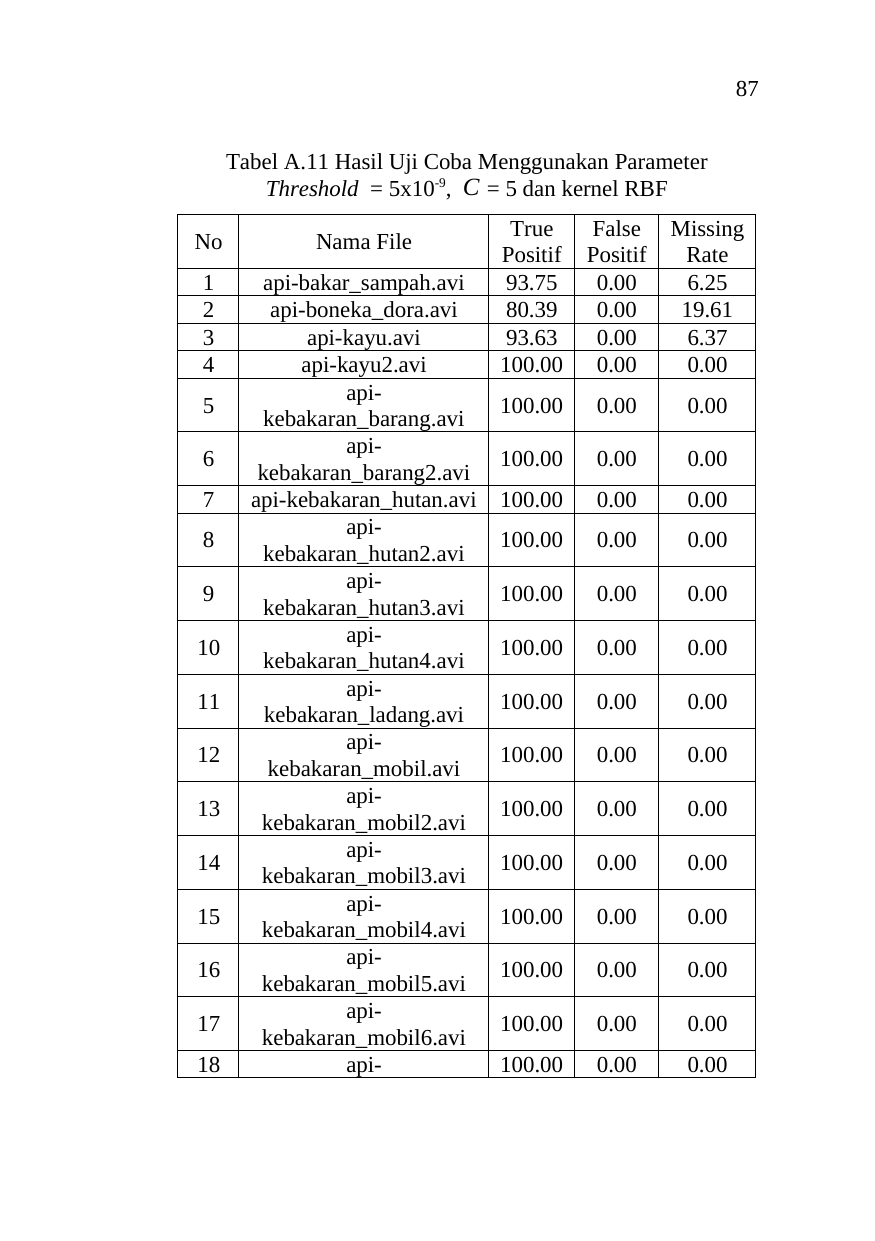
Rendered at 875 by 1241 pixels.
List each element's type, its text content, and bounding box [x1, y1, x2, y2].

table_cell 100.00 [489, 836, 574, 889]
table_cell 93.75 [489, 269, 574, 295]
table_cell 100.00 [489, 486, 574, 512]
table_cell 0.00 [575, 944, 658, 996]
table_header No [178, 215, 238, 268]
table_cell 100.00 [489, 1051, 574, 1077]
table_header Nama File [239, 215, 488, 268]
table_cell 0.00 [659, 944, 755, 996]
table_cell 0.00 [659, 729, 755, 781]
table_cell 0.00 [659, 432, 755, 485]
table_cell api-kebakaran_mobil6.avi [239, 997, 488, 1050]
table_cell 0.00 [659, 351, 755, 377]
table_cell 100.00 [489, 890, 574, 942]
table_cell 0.00 [575, 432, 658, 485]
table_cell 6.37 [659, 324, 755, 350]
table_cell 5 [178, 379, 238, 431]
table_cell 100.00 [489, 351, 574, 377]
table_cell 100.00 [489, 729, 574, 781]
table_cell 8 [178, 514, 238, 566]
table_cell api-kebakaran_barang.avi [239, 379, 488, 431]
table_cell 6 [178, 432, 238, 485]
table_cell 100.00 [489, 944, 574, 996]
table_cell 80.39 [489, 296, 574, 323]
table_cell 0.00 [575, 782, 658, 835]
table_cell 4 [178, 351, 238, 377]
table_cell api-kayu2.avi [239, 351, 488, 377]
table_cell 3 [178, 324, 238, 350]
table_cell 0.00 [659, 486, 755, 512]
table_cell api-kebakaran_mobil.avi [239, 729, 488, 781]
table_cell api-kebakaran_hutan2.avi [239, 514, 488, 566]
table_cell api-kebakaran_hutan4.avi [239, 621, 488, 674]
table_cell api-bakar_sampah.avi [239, 269, 488, 295]
table_cell 17 [178, 997, 238, 1050]
table_cell 0.00 [659, 997, 755, 1050]
table_cell 0.00 [575, 836, 658, 889]
table_cell 15 [178, 890, 238, 942]
table_cell 0.00 [575, 890, 658, 942]
table_cell 18 [178, 1051, 238, 1077]
table_cell api-kebakaran_hutan3.avi [239, 567, 488, 620]
table_cell 0.00 [575, 567, 658, 620]
table_cell api-boneka_dora.avi [239, 296, 488, 323]
table_cell 0.00 [575, 351, 658, 377]
table_cell 12 [178, 729, 238, 781]
table_cell api-kebakaran_mobil2.avi [239, 782, 488, 835]
table_cell 9 [178, 567, 238, 620]
table_cell 0.00 [575, 379, 658, 431]
table_cell 93.63 [489, 324, 574, 350]
table_cell 10 [178, 621, 238, 674]
table_cell 0.00 [659, 675, 755, 727]
table_cell 0.00 [575, 675, 658, 727]
table_cell 0.00 [659, 836, 755, 889]
table_cell api-kebakaran_mobil5.avi [239, 944, 488, 996]
table_cell 0.00 [575, 514, 658, 566]
table_cell 100.00 [489, 621, 574, 674]
table_cell 6.25 [659, 269, 755, 295]
table_cell 0.00 [575, 296, 658, 323]
table_cell 0.00 [659, 1051, 755, 1077]
table_cell 0.00 [575, 269, 658, 295]
table_cell api-kebakaran_mobil4.avi [239, 890, 488, 942]
table_cell 0.00 [659, 567, 755, 620]
table_cell 16 [178, 944, 238, 996]
table_cell api-kebakaran_rumah.avi [239, 1051, 488, 1077]
table_cell 100.00 [489, 997, 574, 1050]
table_cell 100.00 [489, 567, 574, 620]
table_cell 100.00 [489, 379, 574, 431]
table_cell 0.00 [575, 1051, 658, 1077]
table_cell 100.00 [489, 782, 574, 835]
table_header True Positif [489, 215, 574, 268]
table_header Missing Rate [659, 215, 755, 268]
table_cell api-kebakaran_hutan.avi [239, 486, 488, 512]
table_cell 0.00 [575, 486, 658, 512]
table_cell 0.00 [575, 997, 658, 1050]
table_cell 2 [178, 296, 238, 323]
table_cell 7 [178, 486, 238, 512]
table_cell api-kayu.avi [239, 324, 488, 350]
table_cell 11 [178, 675, 238, 727]
table_cell 0.00 [659, 514, 755, 566]
table_cell 19.61 [659, 296, 755, 323]
table_cell api-kebakaran_mobil3.avi [239, 836, 488, 889]
table_cell 14 [178, 836, 238, 889]
table_cell api-kebakaran_ladang.avi [239, 675, 488, 727]
table_cell 100.00 [489, 675, 574, 727]
table_cell 0.00 [575, 621, 658, 674]
table_cell 0.00 [659, 621, 755, 674]
table_cell api-kebakaran_barang2.avi [239, 432, 488, 485]
table_cell 1 [178, 269, 238, 295]
table_header False Positif [575, 215, 658, 268]
table_cell 0.00 [575, 729, 658, 781]
table_cell 100.00 [489, 514, 574, 566]
table_cell 0.00 [659, 782, 755, 835]
table_cell 13 [178, 782, 238, 835]
table_cell 0.00 [575, 324, 658, 350]
table_cell 0.00 [659, 890, 755, 942]
table_cell 0.00 [659, 379, 755, 431]
table_cell 100.00 [489, 432, 574, 485]
